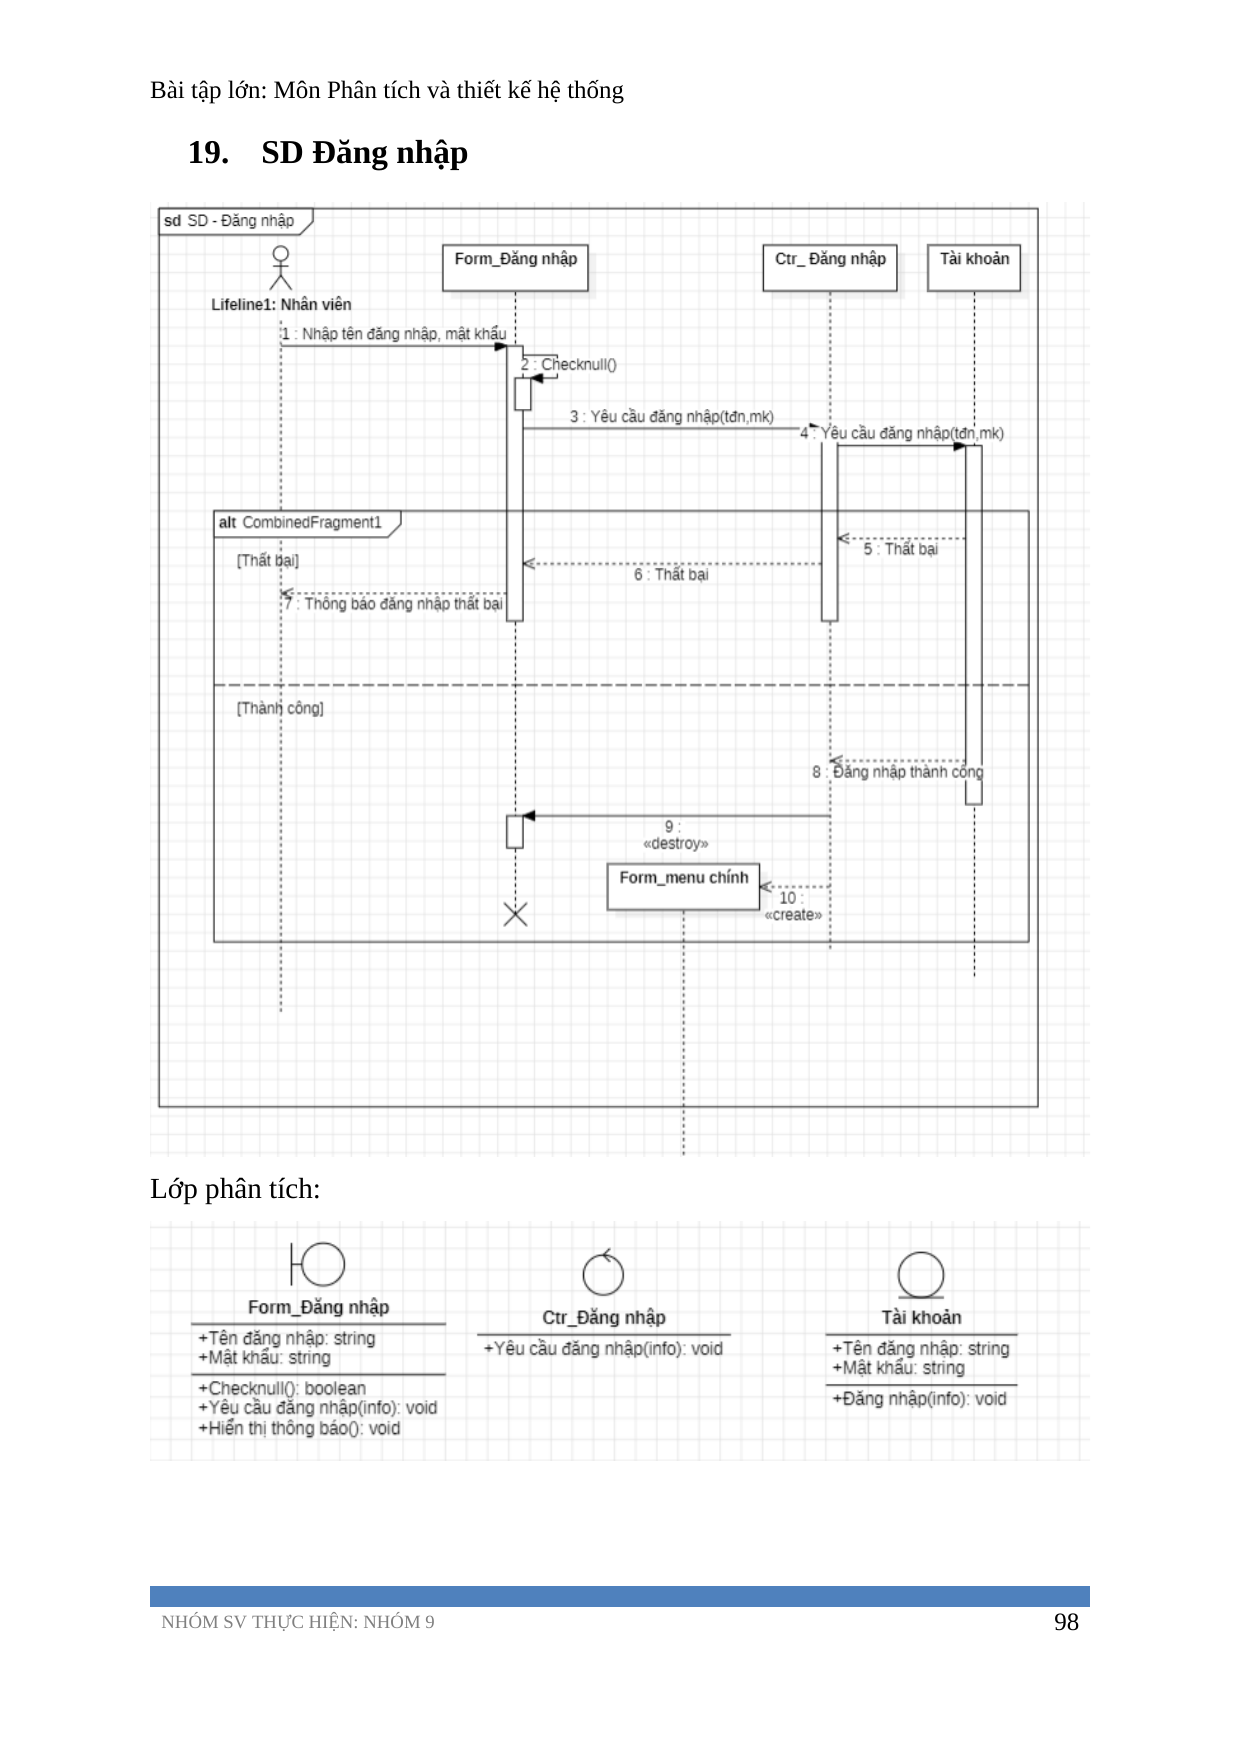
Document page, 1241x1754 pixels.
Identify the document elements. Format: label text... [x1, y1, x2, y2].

subtitle SD Đăng nhập [187, 132, 1090, 171]
text Lớp phân tích: [150, 1171, 1090, 1204]
picture [150, 202, 1091, 1157]
picture [150, 1221, 1091, 1461]
